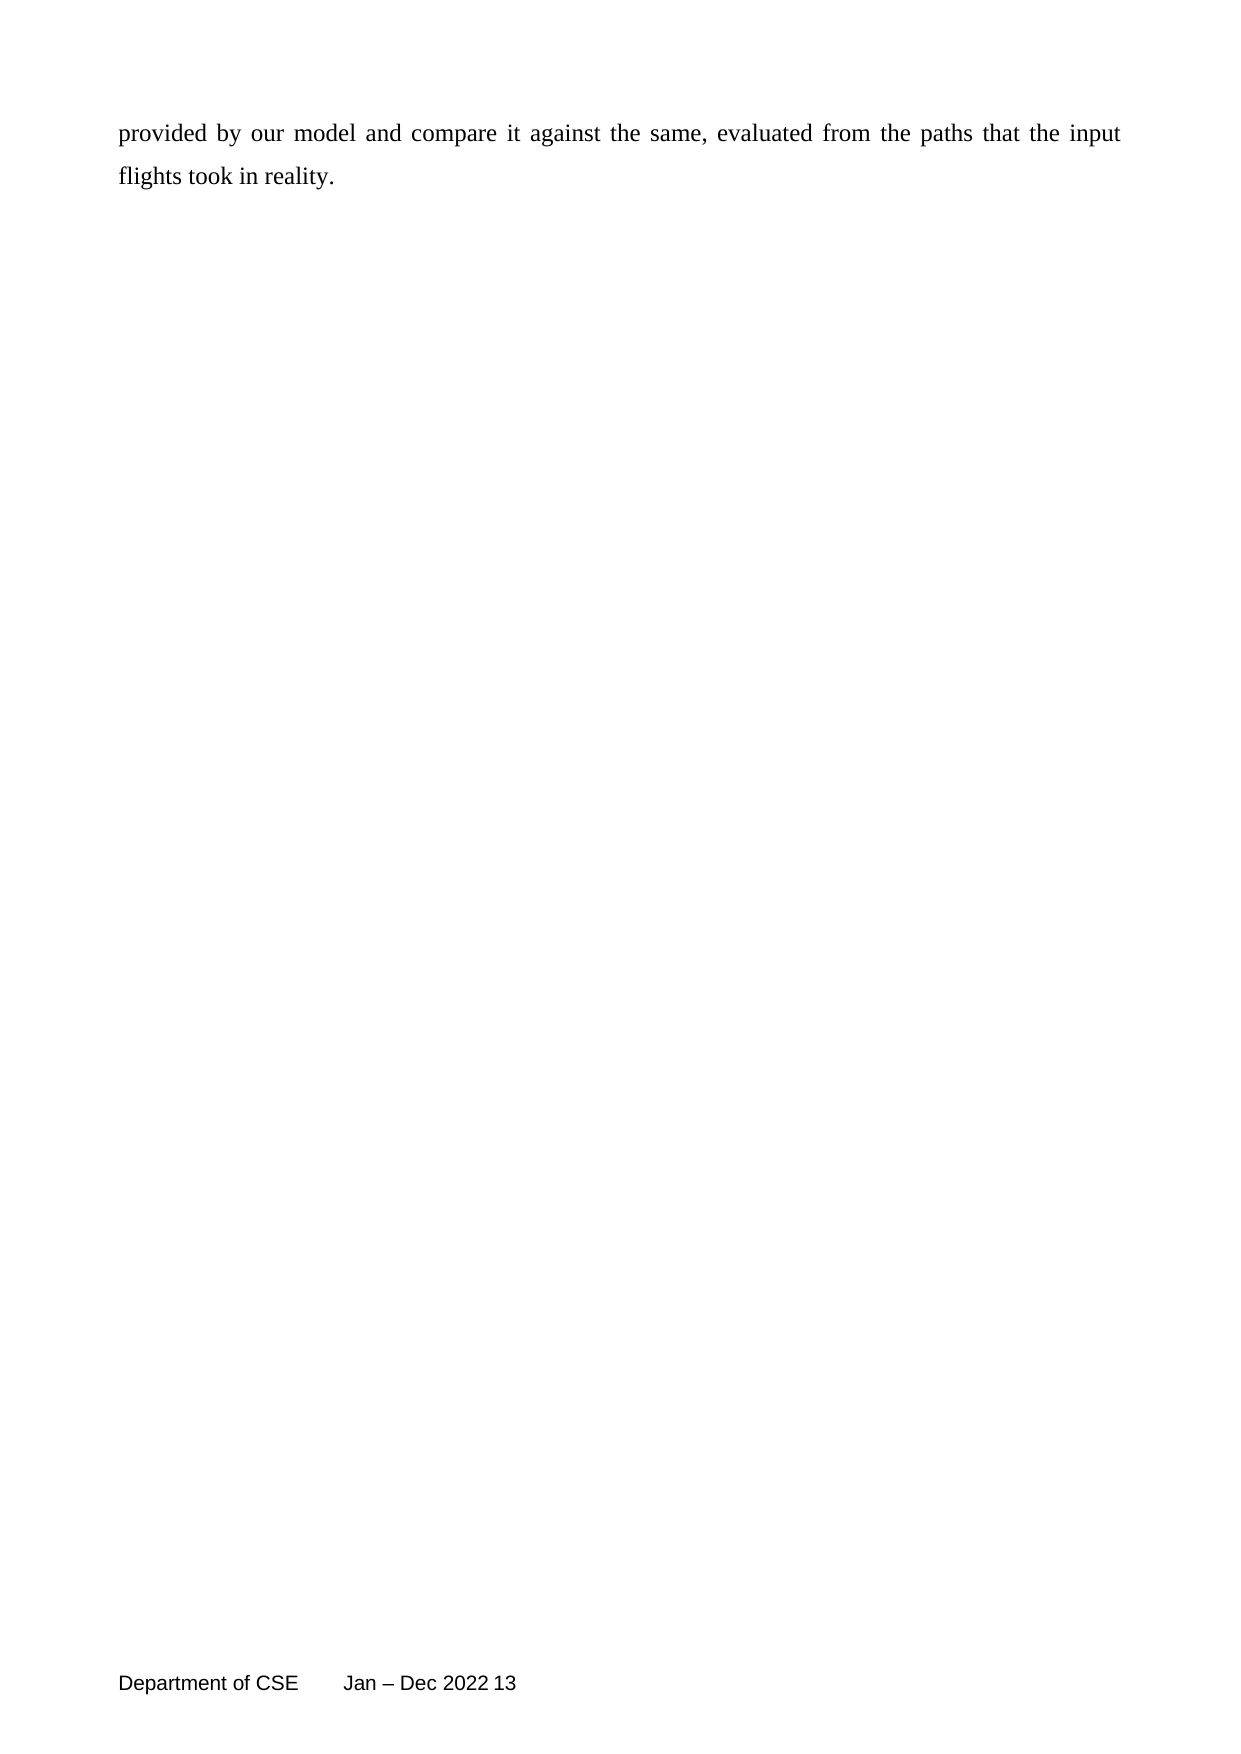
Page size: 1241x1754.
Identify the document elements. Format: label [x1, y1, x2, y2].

text [118, 118, 1122, 190]
